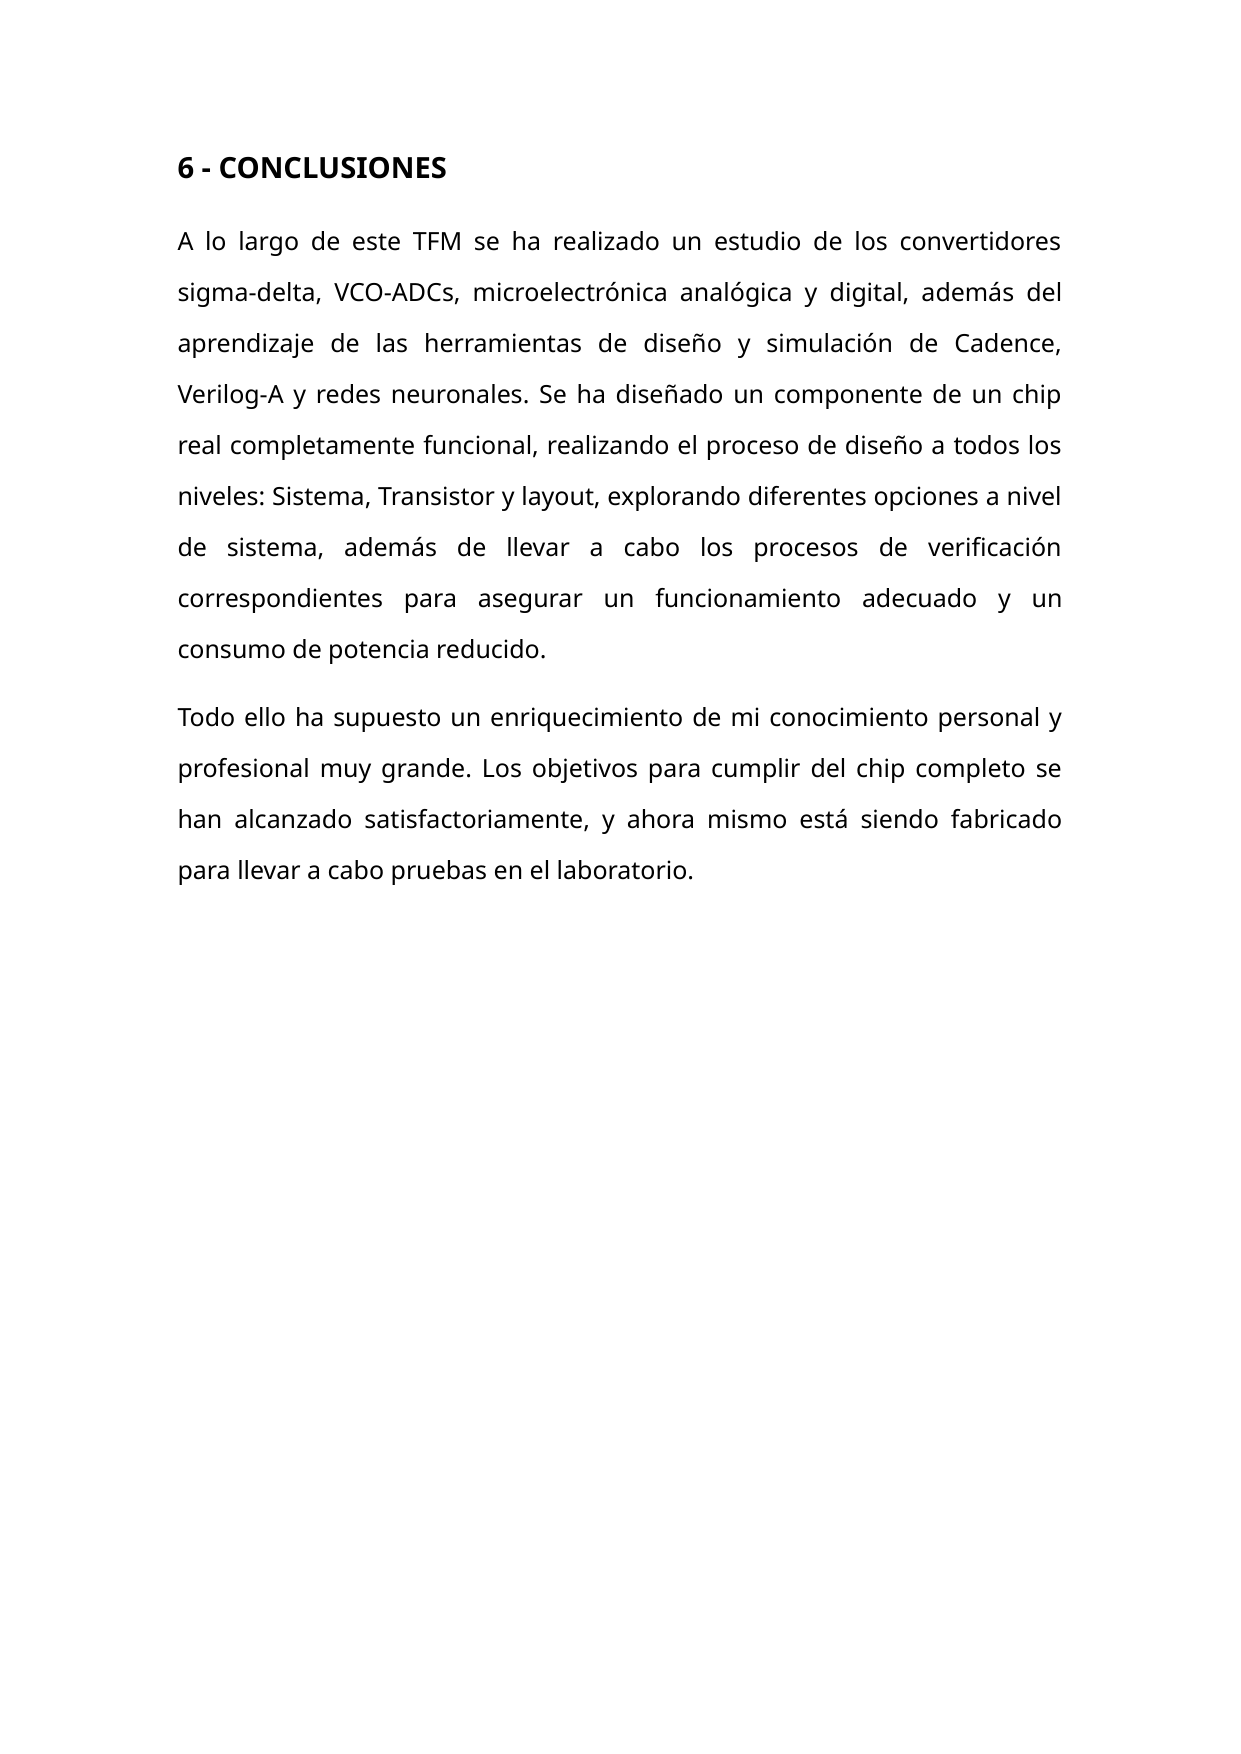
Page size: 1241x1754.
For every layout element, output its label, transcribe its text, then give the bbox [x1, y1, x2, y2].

subtitle 6 - CONCLUSIONES [177, 148, 1063, 187]
text A lo largo de este TFM se ha realizado un estudio de los convertidores sigma-delta, VCO-ADCs, microelectrónica analógica y digital, además del aprendizaje de las herramientas de diseño y simulación de Cadence, Verilog-A y redes neuronales. Se ha diseñado un componente de un chip real completamente funcional, realizando el proceso de diseño a todos los niveles: Sistema, Transistor y layout, explorando diferentes opciones a nivel de sistema, además de llevar a cabo los procesos de verificación correspondientes para asegurar un funcionamiento adecuado y un consumo de potencia reducido. [177, 224, 1063, 666]
text Todo ello ha supuesto un enriquecimiento de mi conocimiento personal y profesional muy grande. Los objetivos para cumplir del chip completo se han alcanzado satisfactoriamente, y ahora mismo está siendo fabricado para llevar a cabo pruebas en el laboratorio. [177, 700, 1063, 887]
